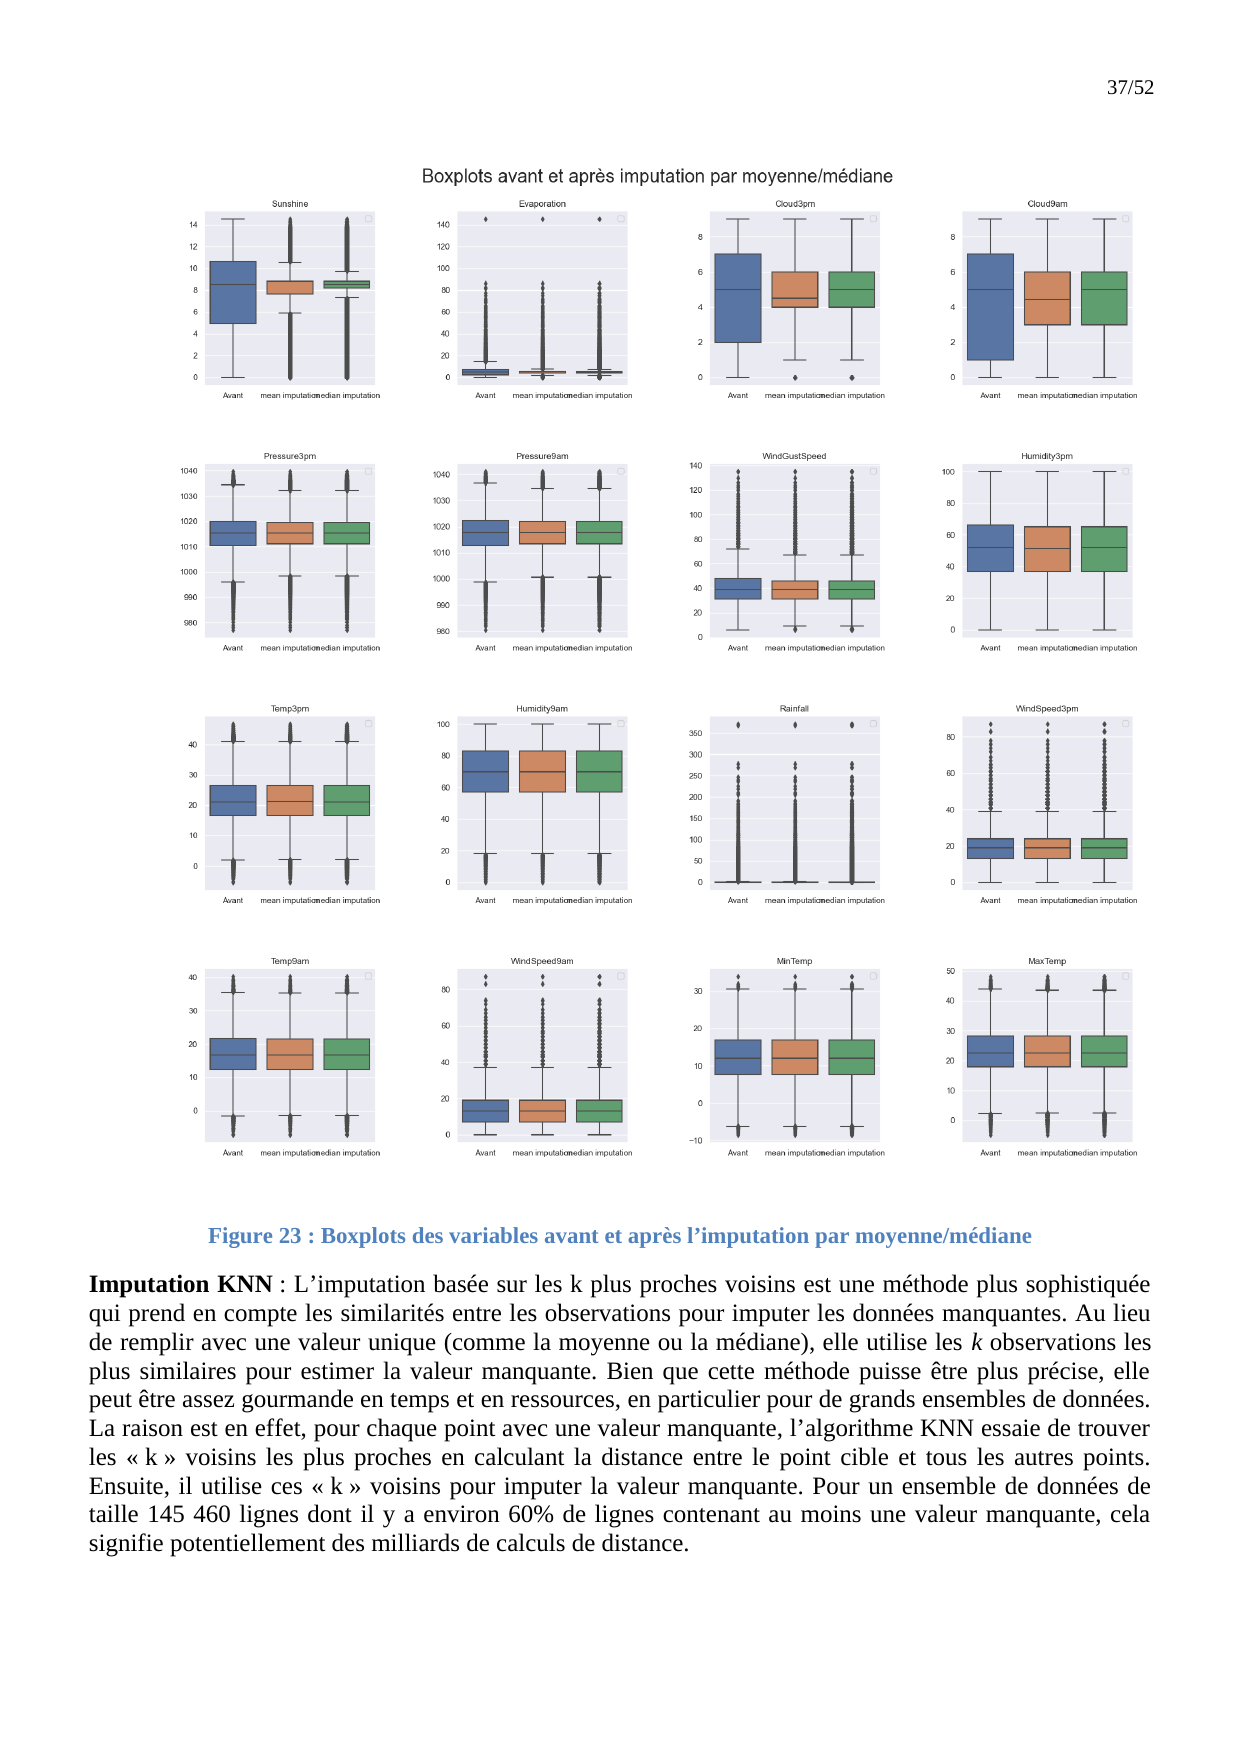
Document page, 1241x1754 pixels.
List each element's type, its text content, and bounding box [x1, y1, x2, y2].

picture [126, 147, 1189, 1210]
text Imputation KNN : L’imputation basée sur les k plus proches voisins est une méthode plus sophistiquée qui prend en compte les similarités entre les observations pour imputer les données manquantes. Au lieu de remplir avec une valeur unique (comme la moyenne ou la médiane), elle utilise les k observations les plus similaires pour estimer la valeur manquante. Bien que cette méthode puisse être plus précise, elle peut être assez gourmande en temps et en ressources, en particulier pour de grands ensembles de données. La raison est en effet, pour chaque point avec une valeur manquante, l’algorithme KNN essaie de trouver les « k » voisins les plus proches en calculant la distance entre le point cible et tous les autres points. Ensuite, il utilise ces « k » voisins pour imputer la valeur manquante. Pour un ensemble de données de taille 145 460 lignes dont il y a environ 60% de lignes contenant au moins une valeur manquante, cela signifie potentiellement des milliards de calculs de distance. [89, 1269, 1152, 1557]
